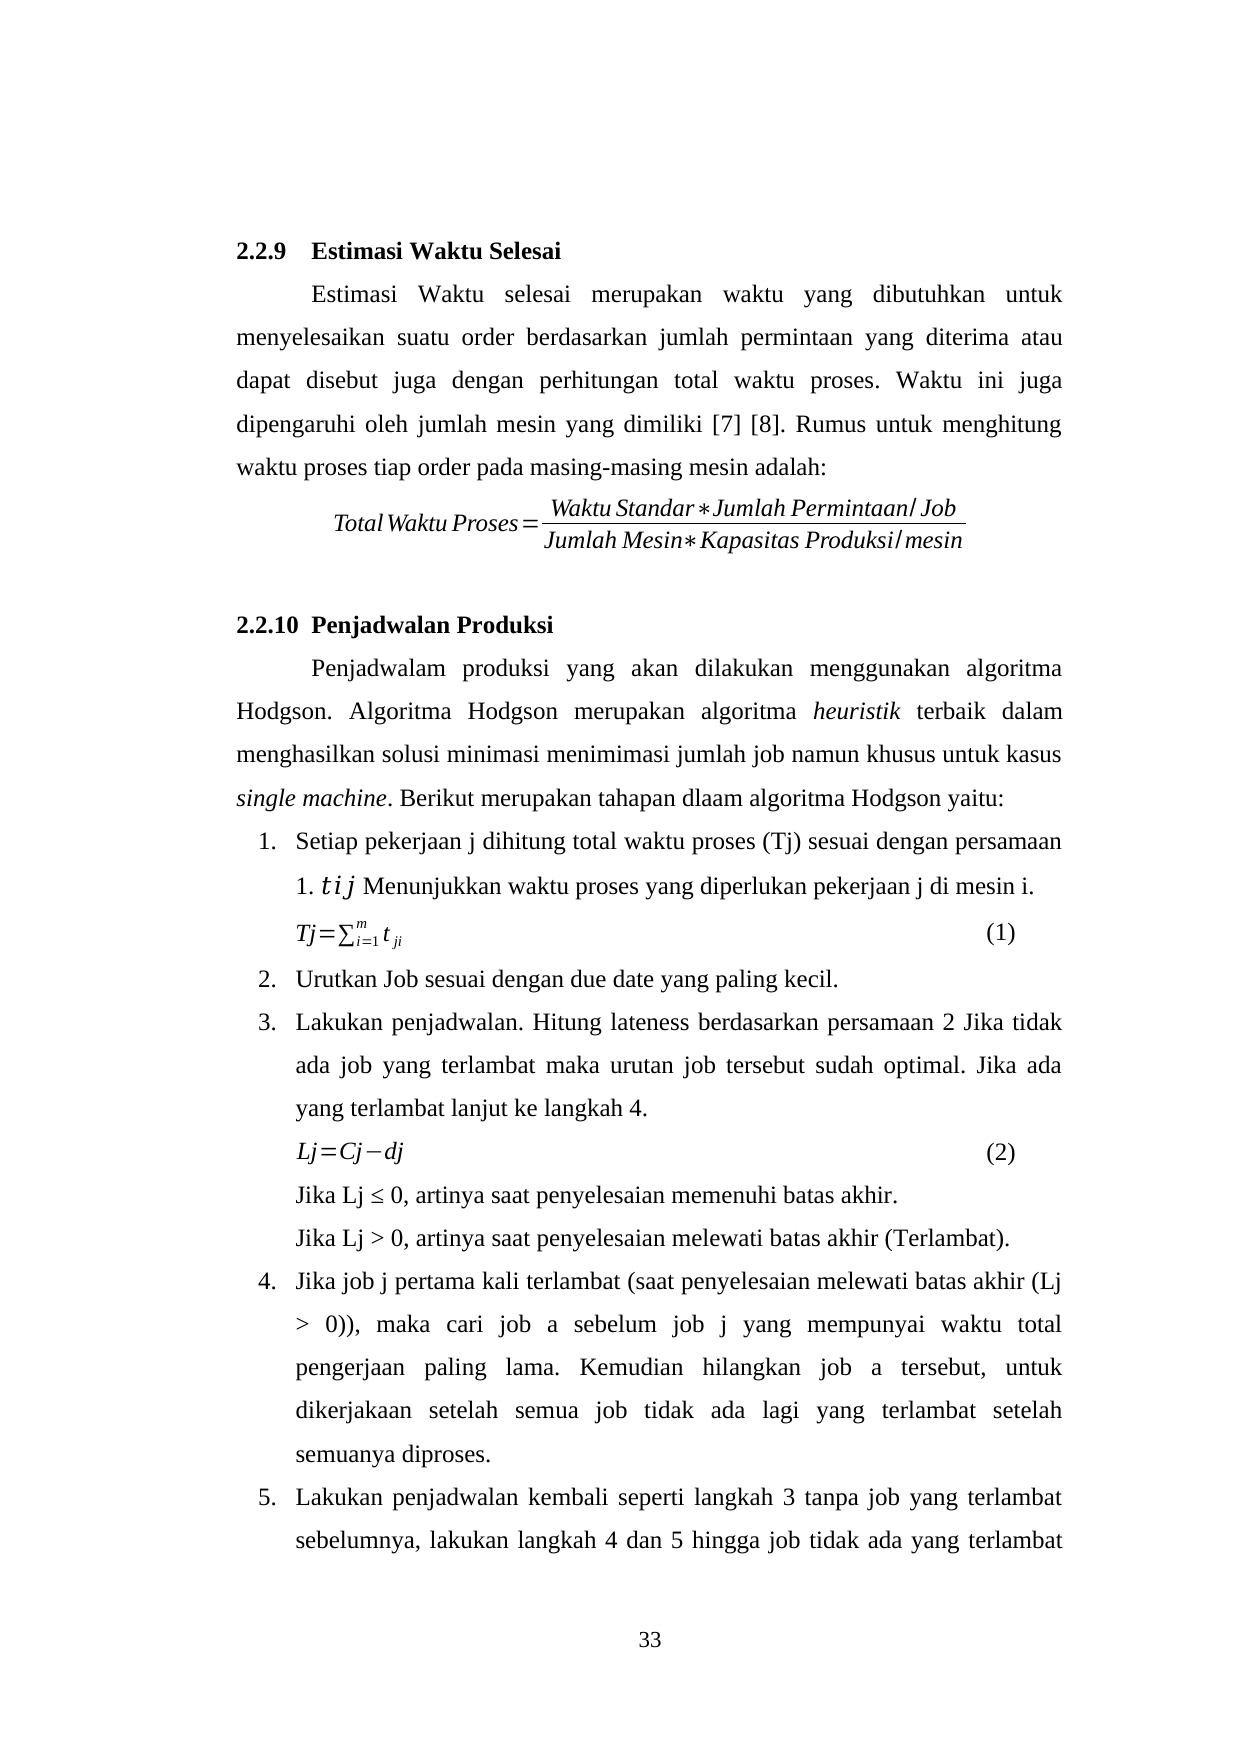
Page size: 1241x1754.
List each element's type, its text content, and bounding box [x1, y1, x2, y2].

list (1) [295, 915, 1063, 950]
list Urutkan Job sesuai dengan due date yang paling kecil. [258, 964, 1063, 993]
subtitle Penjadwalan Produksi [236, 610, 1063, 639]
text Penjadwalam produksi yang akan dilakukan menggunakan algoritma Hodgson. Algoritma Hodgson merupakan algoritma heuristik terbaik dalam menghasilkan solusi minimasi menimimasi jumlah job namun khusus untuk kasus single machine. Berikut merupakan tahapan dlaam algoritma Hodgson yaitu: [236, 653, 1063, 811]
list Jika Lj > 0, artinya saat penyelesaian melewati batas akhir (Terlambat). [295, 1223, 1063, 1252]
list Jika job j pertama kali terlambat (saat penyelesaian melewati batas akhir (Lj > 0)), maka cari job a sebelum job j yang mempunyai waktu total pengerjaan paling lama. Kemudian hilangkan job a tersebut, untuk dikerjakaan setelah semua job tidak ada lagi yang terlambat setelah semuanya diproses. [258, 1266, 1063, 1467]
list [258, 1482, 1063, 1554]
list Jika Lj ≤ 0, artinya saat penyelesaian memenuhi batas akhir. [295, 1180, 1063, 1209]
list Lakukan penjadwalan. Hitung lateness berdasarkan persamaan 2 Jika tidak ada job yang terlambat maka urutan job tersebut sudah optimal. Jika ada yang terlambat lanjut ke langkah 4. [258, 1007, 1063, 1122]
list Setiap pekerjaan j dihitung total waktu proses (Tj) sesuai dengan persamaan 1. 𝑡𝑖𝑗 Menunjukkan waktu proses yang diperlukan pekerjaan j di mesin i. [258, 826, 1063, 900]
list (2) [295, 1137, 1063, 1166]
subtitle Estimasi Waktu Selesai [236, 236, 1063, 265]
text Estimasi Waktu selesai merupakan waktu yang dibutuhkan untuk menyelesaikan suatu order berdasarkan jumlah permintaan yang diterima atau dapat disebut juga dengan perhitungan total waktu proses. Waktu ini juga dipengaruhi oleh jumlah mesin yang dimiliki [7] [8]. Rumus untuk menghitung waktu proses tiap order pada masing-masing mesin adalah: [236, 279, 1063, 481]
